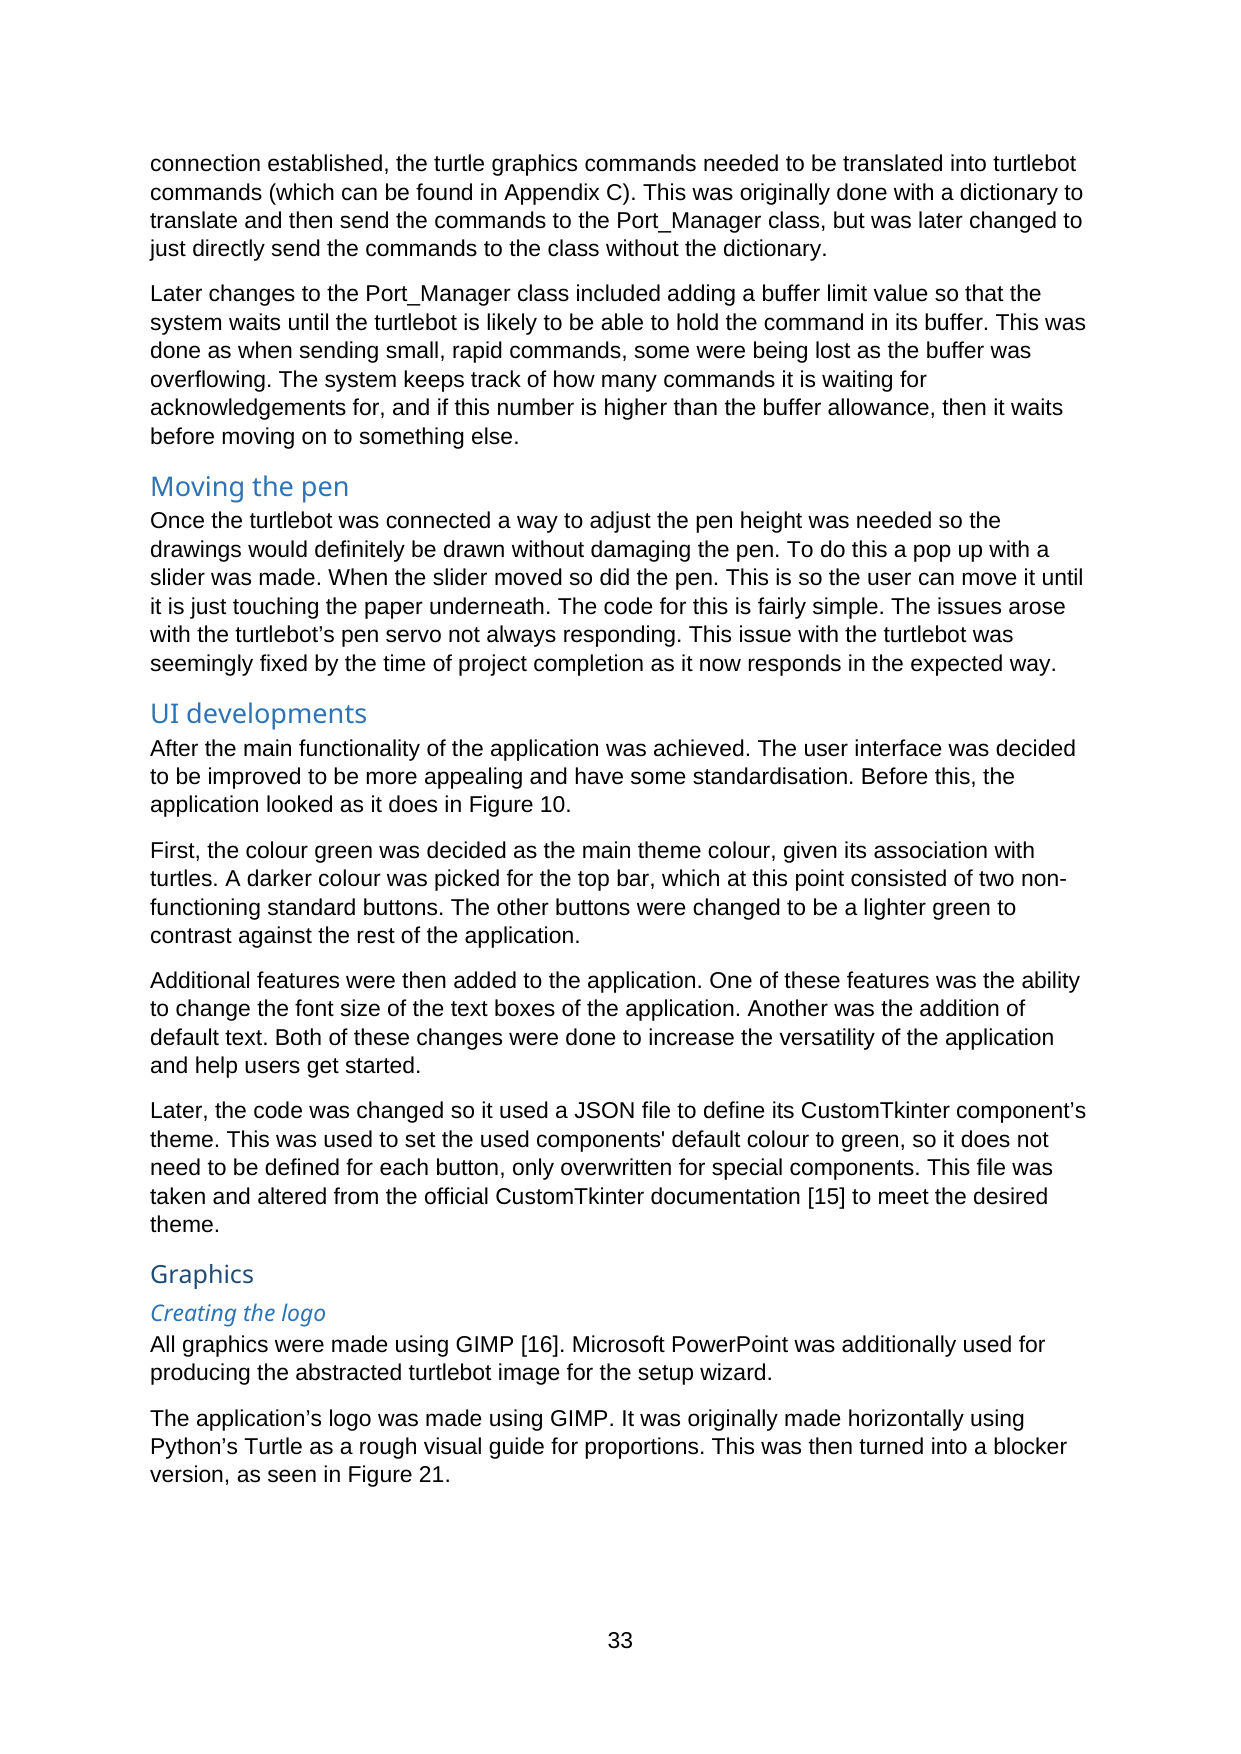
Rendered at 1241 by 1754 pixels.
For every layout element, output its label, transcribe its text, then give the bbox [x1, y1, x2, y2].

text All graphics were made using GIMP [16]. Microsoft PowerPoint was additionally used for producing the abstracted turtlebot image for the setup wizard. [150, 1331, 1090, 1386]
text The application’s logo was made using GIMP. It was originally made horizontally using Python’s Turtle as a rough visual guide for proportions. This was then turned into a blocker version, as seen in Figure 16. [150, 1404, 1090, 1488]
text Additional features were then added to the application. One of these features was the ability to change the font size of the text boxes of the application. Another was the addition of default text. Both of these changes were done to increase the versatility of the application and help users get started. [150, 967, 1090, 1079]
text After the main functionality of the application was achieved. The user interface was decided to be improved to be more appealing and have some standardisation. Before this, the application looked as it does in Figure 8. [150, 734, 1090, 818]
subtitle Creating the logo [150, 1297, 1090, 1328]
subtitle Moving the pen [150, 468, 1090, 504]
text Later, the code was changed so it used a JSON file to define its CustomTkinter component’s theme. This was used to set the used components' default colour to green, so it does not need to be defined for each button, only overwritten for special components. This file was taken and altered from the official CustomTkinter documentation [15] to meet the desired theme. [150, 1097, 1090, 1237]
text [150, 150, 1090, 262]
text First, the colour green was decided as the main theme colour, given its association with turtles. A darker colour was picked for the top bar, which at this point consisted of two non-functioning standard buttons. The other buttons were changed to be a lighter green to contrast against the rest of the application. [150, 837, 1090, 948]
subtitle Graphics [150, 1256, 1090, 1290]
subtitle UI developments [150, 695, 1090, 732]
text Once the turtlebot was connected a way to adjust the pen height was needed so the drawings would definitely be drawn without damaging the pen. To do this a pop up with a slider was made. When the slider moved so did the pen. This is so the user can move it until it is just touching the paper underneath. The code for this is fairly simple. The issues arose with the turtlebot’s pen servo not always responding. This issue with the turtlebot was seemingly fixed by the time of project completion as it now responds in the expected way. [150, 507, 1090, 676]
text Later changes to the Port_Manager class included adding a buffer limit value so that the system waits until the turtlebot is likely to be able to hold the command in its buffer. This was done as when sending small, rapid commands, some were being lost as the buffer was overflowing. The system keeps track of how many commands it is waiting for acknowledgements for, and if this number is higher than the buffer allowance, then it waits before moving on to something else. [150, 280, 1090, 449]
